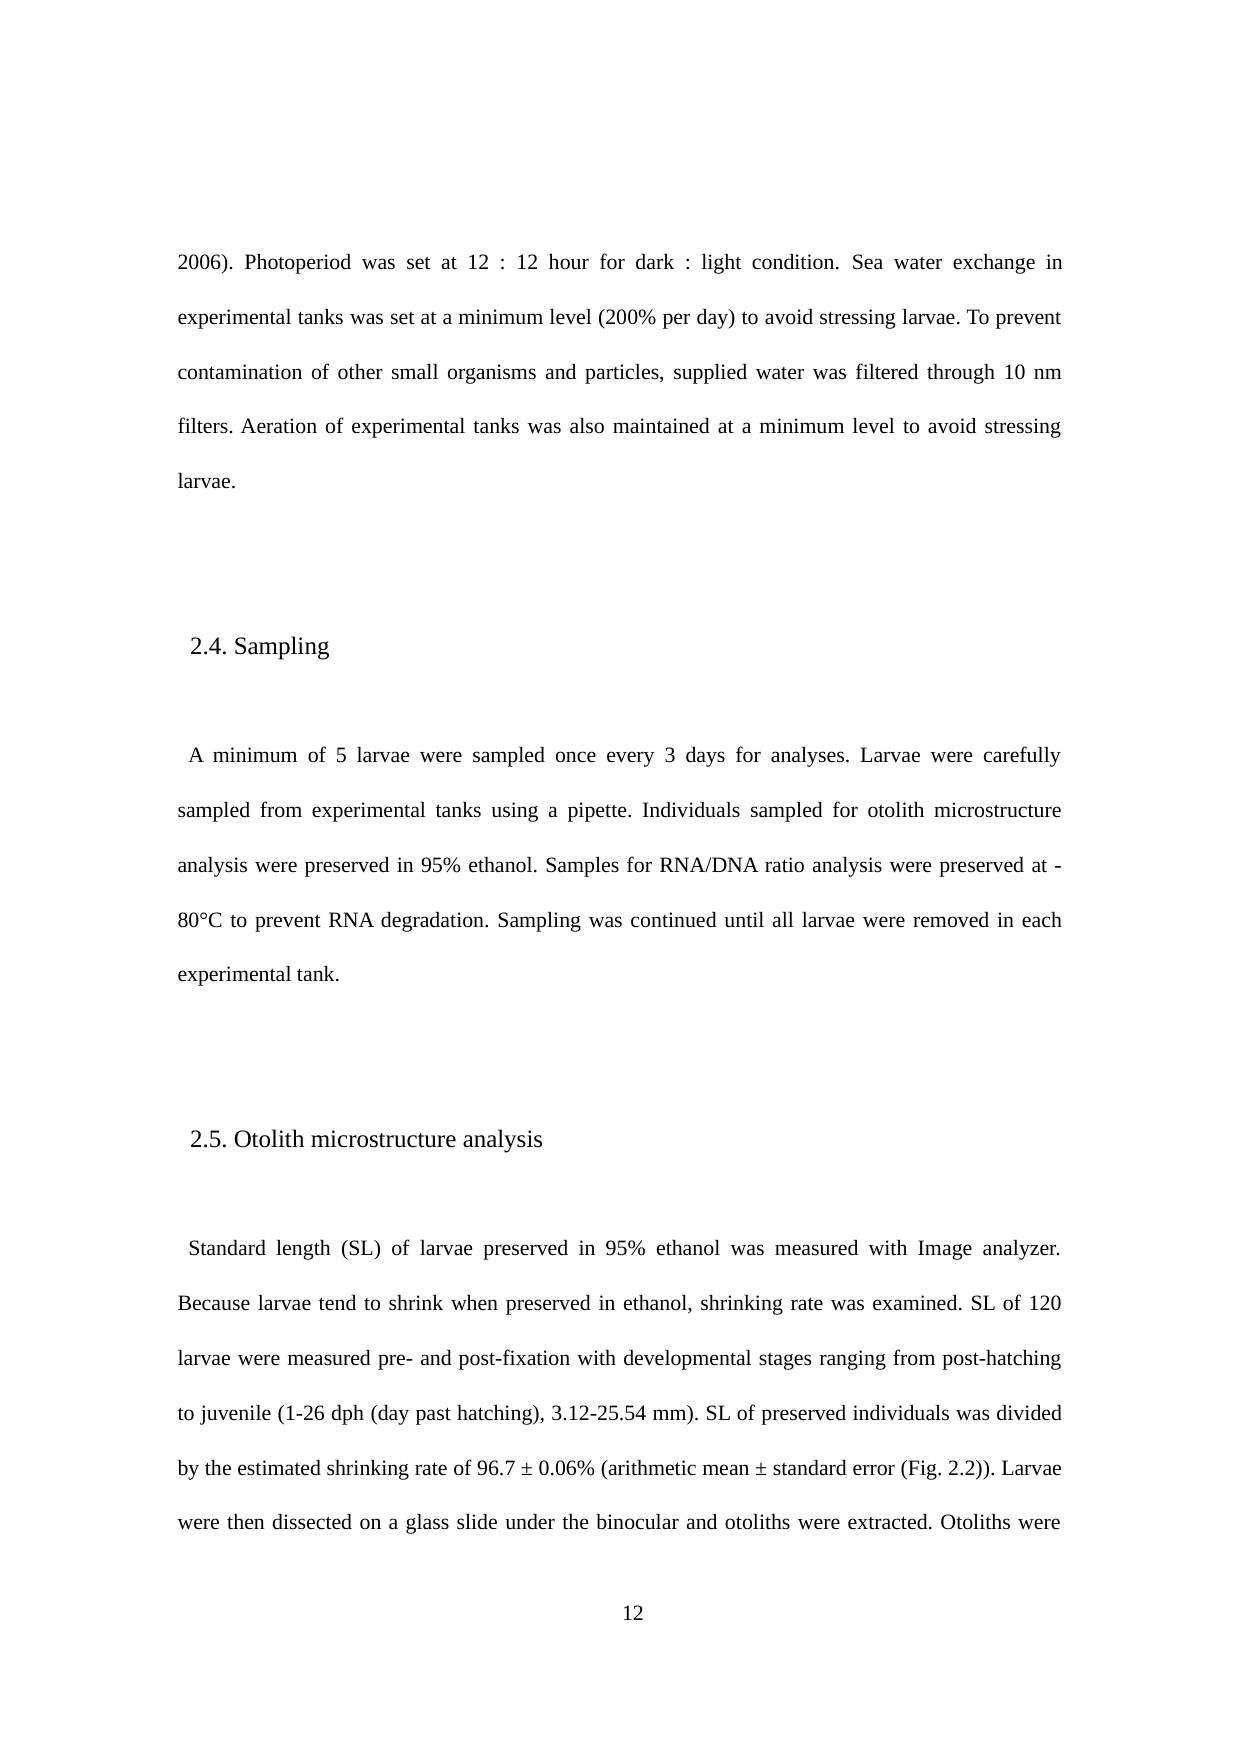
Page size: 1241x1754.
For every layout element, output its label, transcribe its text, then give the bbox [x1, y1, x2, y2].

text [177, 234, 1063, 508]
text A minimum of 5 larvae were sampled once every 3 days for analyses. Larvae were carefully sampled from experimental tanks using a pipette. Individuals sampled for otolith microstructure analysis were preserved in 95% ethanol. Samples for RNA/DNA ratio analysis were preserved at -80°C to prevent RNA degradation. Sampling was continued until all larvae were removed in each experimental tank. [177, 727, 1063, 1001]
subtitle 2.5. Otolith microstructure analysis [177, 1111, 1063, 1166]
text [177, 1221, 1063, 1549]
subtitle 2.4. Sampling [177, 618, 1063, 673]
